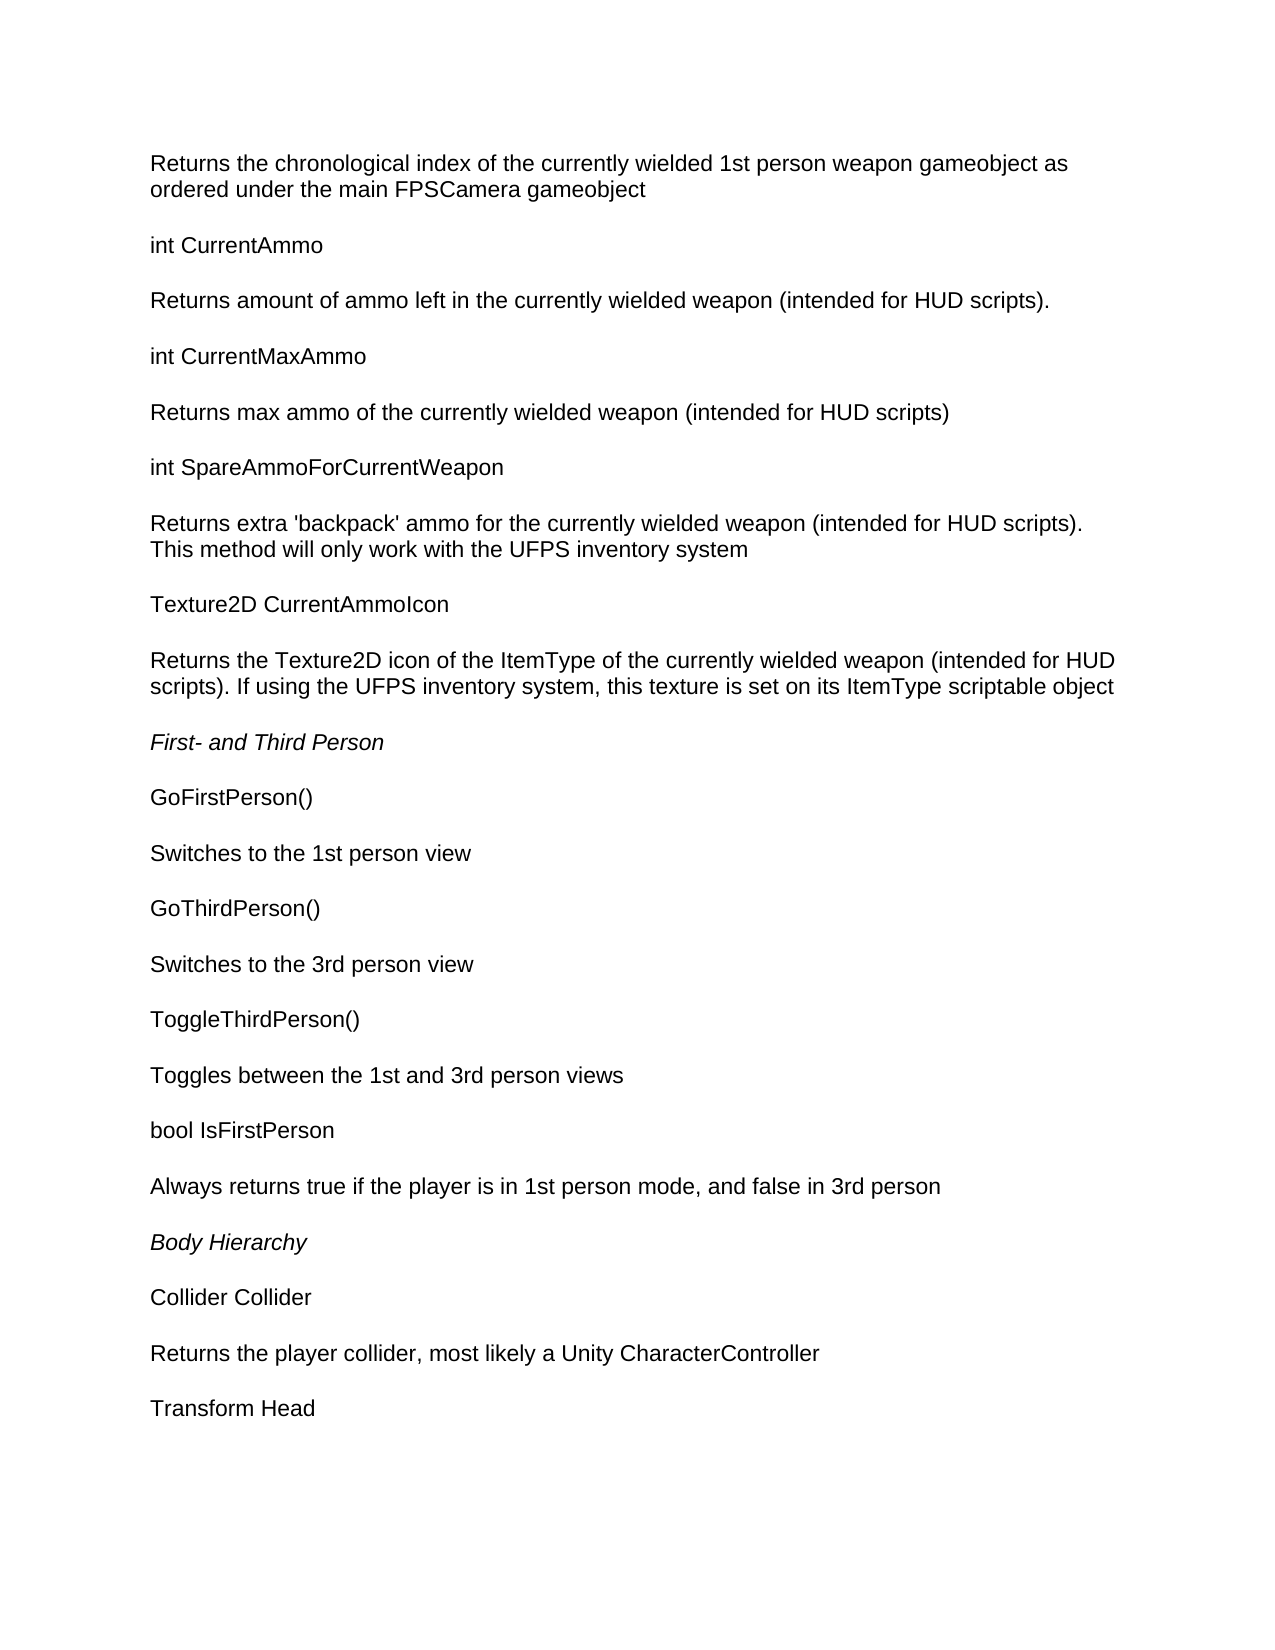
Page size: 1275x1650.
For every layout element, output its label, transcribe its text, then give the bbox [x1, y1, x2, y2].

text Returns the Texture2D icon of the ItemType of the currently wielded weapon (intended for HUD scripts). If using the UFPS inventory system, this texture is set on its ItemType scriptable object [150, 647, 1125, 699]
text Returns extra 'backpack' ammo for the currently wielded weapon (intended for HUD scripts). This method will only work with the UFPS inventory system [150, 509, 1125, 562]
text Returns amount of ammo left in the currently wielded weapon (intended for HUD scripts). [150, 287, 1125, 314]
text ToggleThirdPerson() [150, 1006, 1125, 1033]
text Returns the chronological index of the currently wielded 1st person weapon gameobject as ordered under the main FPSCamera gameobject [150, 150, 1125, 203]
text int CurrentMaxAmmo [150, 343, 1125, 369]
text Body Hierarchy [150, 1228, 1125, 1255]
text Collider Collider [150, 1284, 1125, 1310]
text GoThirdPerson() [150, 895, 1125, 922]
text int CurrentAmmo [150, 232, 1125, 258]
text Always returns true if the player is in 1st person mode, and false in 3rd person [150, 1173, 1125, 1199]
text Transform Head [150, 1395, 1125, 1421]
text Toggles between the 1st and 3rd person views [150, 1062, 1125, 1088]
text Returns max ammo of the currently wielded weapon (intended for HUD scripts) [150, 398, 1125, 425]
text Switches to the 3rd person view [150, 951, 1125, 977]
text Switches to the 1st person view [150, 840, 1125, 866]
text GoFirstPerson() [150, 784, 1125, 811]
text Texture2D CurrentAmmoIcon [150, 591, 1125, 618]
text int SpareAmmoForCurrentWeapon [150, 454, 1125, 480]
text bool IsFirstPerson [150, 1117, 1125, 1144]
text First- and Third Person [150, 729, 1125, 755]
text Returns the player collider, most likely a Unity CharacterController [150, 1339, 1125, 1366]
